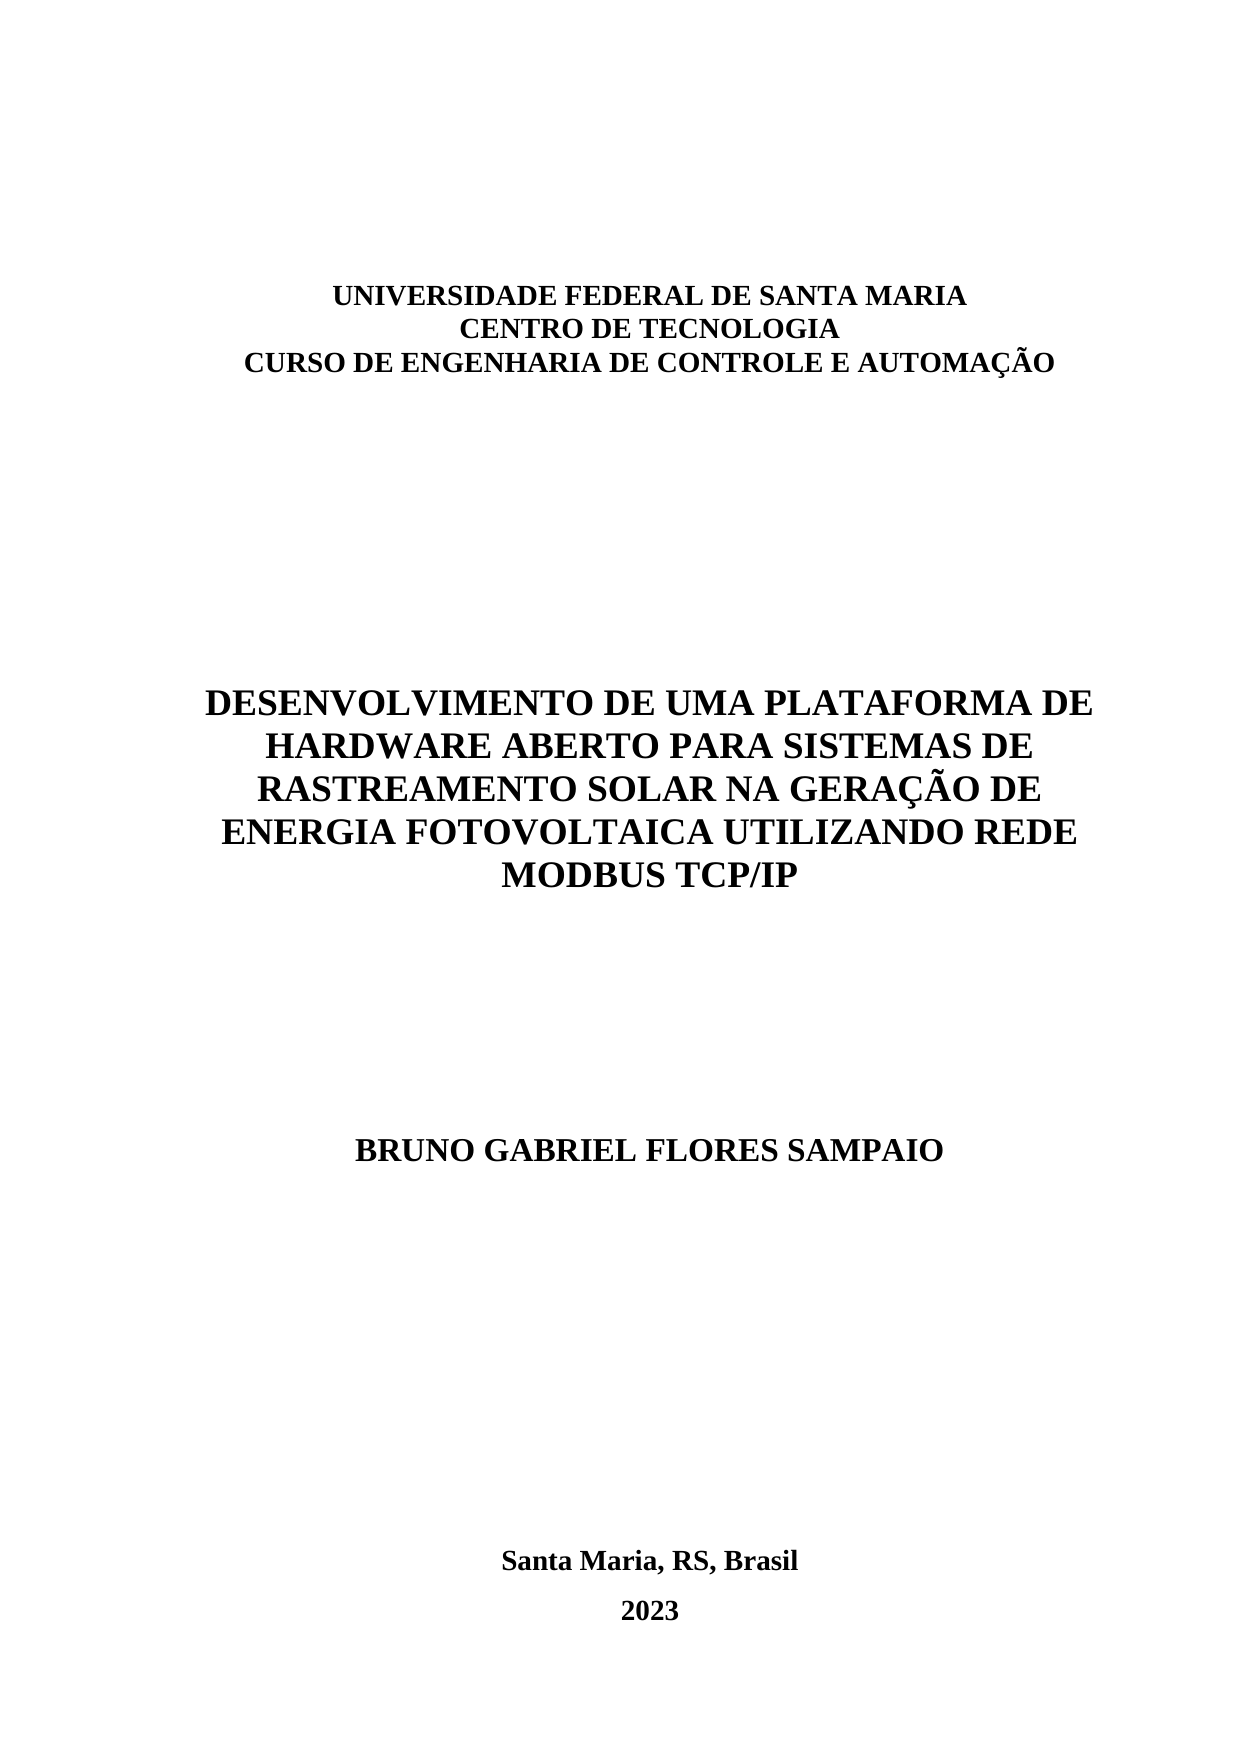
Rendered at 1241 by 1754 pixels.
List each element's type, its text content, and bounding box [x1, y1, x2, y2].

text CURSO DE ENGENHARIA DE CONTROLE E AUTOMAÇÃO [177, 345, 1122, 378]
text BRUNO GABRIEL FLORES SAMPAIO [177, 1131, 1122, 1169]
text 2023 [177, 1593, 1122, 1627]
text UNIVERSIDADE FEDERAL DE SANTA MARIA [177, 278, 1122, 311]
text CENTRO DE TECNOLOGIA [177, 311, 1122, 345]
text Santa Maria, RS, Brasil [177, 1543, 1122, 1576]
text DESENVOLVIMENTO DE UMA PLATAFORMA DE HARDWARE ABERTO PARA SISTEMAS DE RASTREAMENTO SOLAR NA GERAÇÃO DE ENERGIA FOTOVOLTAICA UTILIZANDO REDE MODBUS TCP/IP [177, 680, 1122, 896]
